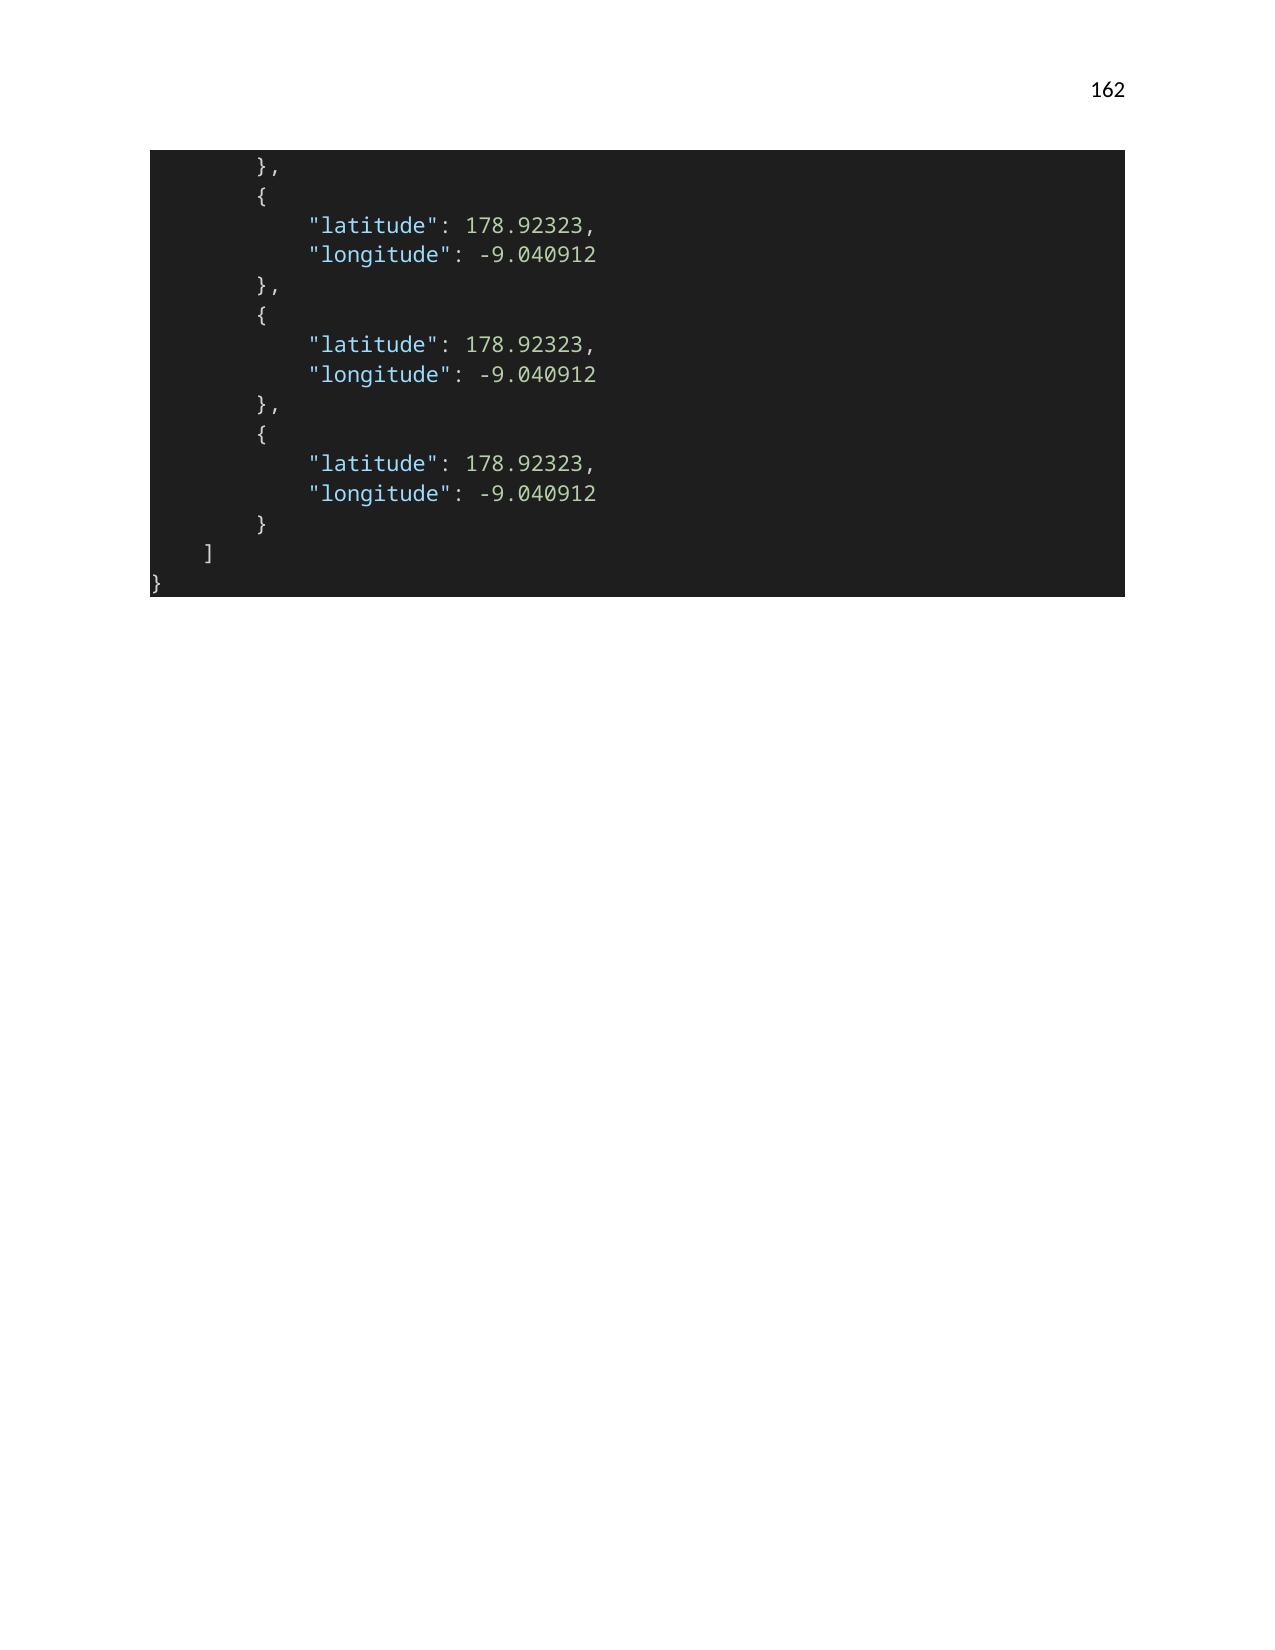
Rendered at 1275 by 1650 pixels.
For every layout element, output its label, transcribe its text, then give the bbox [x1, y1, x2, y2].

text { [150, 418, 1125, 448]
text } [150, 507, 1125, 537]
text "latitude": 178.92323, [150, 448, 1125, 478]
text "longitude": -9.040912 [150, 478, 1125, 507]
text { [150, 180, 1125, 209]
text "latitude": 178.92323, [150, 329, 1125, 358]
text { [150, 299, 1125, 329]
text }, [150, 388, 1125, 418]
text "longitude": -9.040912 [150, 358, 1125, 388]
text ] [150, 537, 1125, 567]
text } [150, 567, 1125, 597]
text "longitude": -9.040912 [150, 239, 1125, 269]
text }, [150, 269, 1125, 299]
text }, [150, 150, 1125, 180]
text "latitude": 178.92323, [150, 209, 1125, 239]
